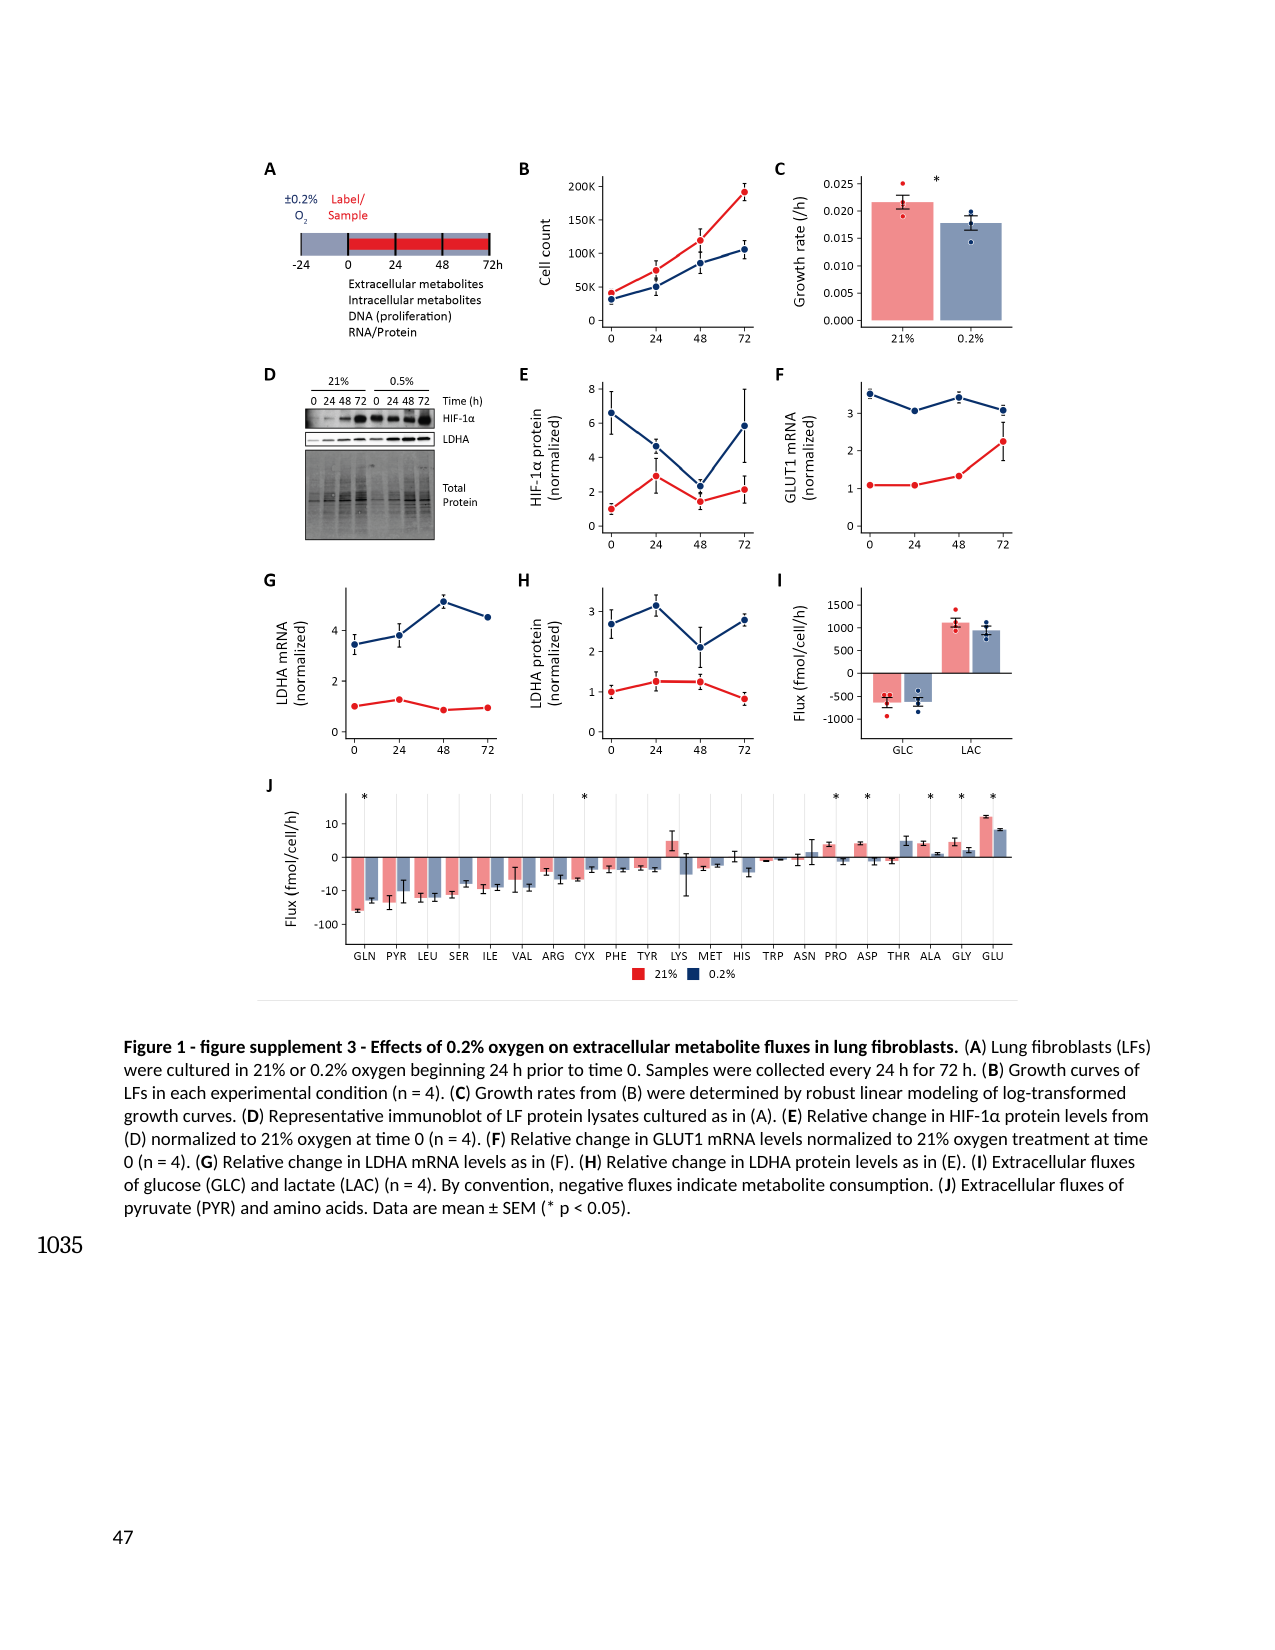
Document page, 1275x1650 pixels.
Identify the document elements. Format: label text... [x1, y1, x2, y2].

table_header Figure 1 - figure supplement 3 - Effects of 0.2% oxygen on extracellular metabolite fluxes in lung fibroblasts. (A) Lung fibroblasts (LFs) were cultured in 21% or 0.2% oxygen beginning 24 h prior to time 0. Samples were collected every 24 h for 72 h. (B) Growth curves of LFs in each experimental condition (n = 4). (C) Growth rates from (B) were determined by robust linear modeling of log-transformed growth curves. (D) Representative immunoblot of LF protein lysates cultured as in (A). (E) Relative change in HIF-1α protein levels from (D) normalized to 21% oxygen at time 0 (n = 4). (F) Relative change in GLUT1 mRNA levels normalized to 21% oxygen treatment at time 0 (n = 4). (G) Relative change in LDHA mRNA levels as in (F). (H) Relative change in LDHA protein levels as in (E). (I) Extracellular fluxes of glucose (GLC) and lactate (LAC) (n = 4). By convention, negative fluxes indicate metabolite consumption. (J) Extracellular fluxes of pyruvate (PYR) and amino acids. Data are mean ± SEM (* p < 0.05). [113, 150, 1162, 1231]
picture [257, 150, 1018, 1001]
